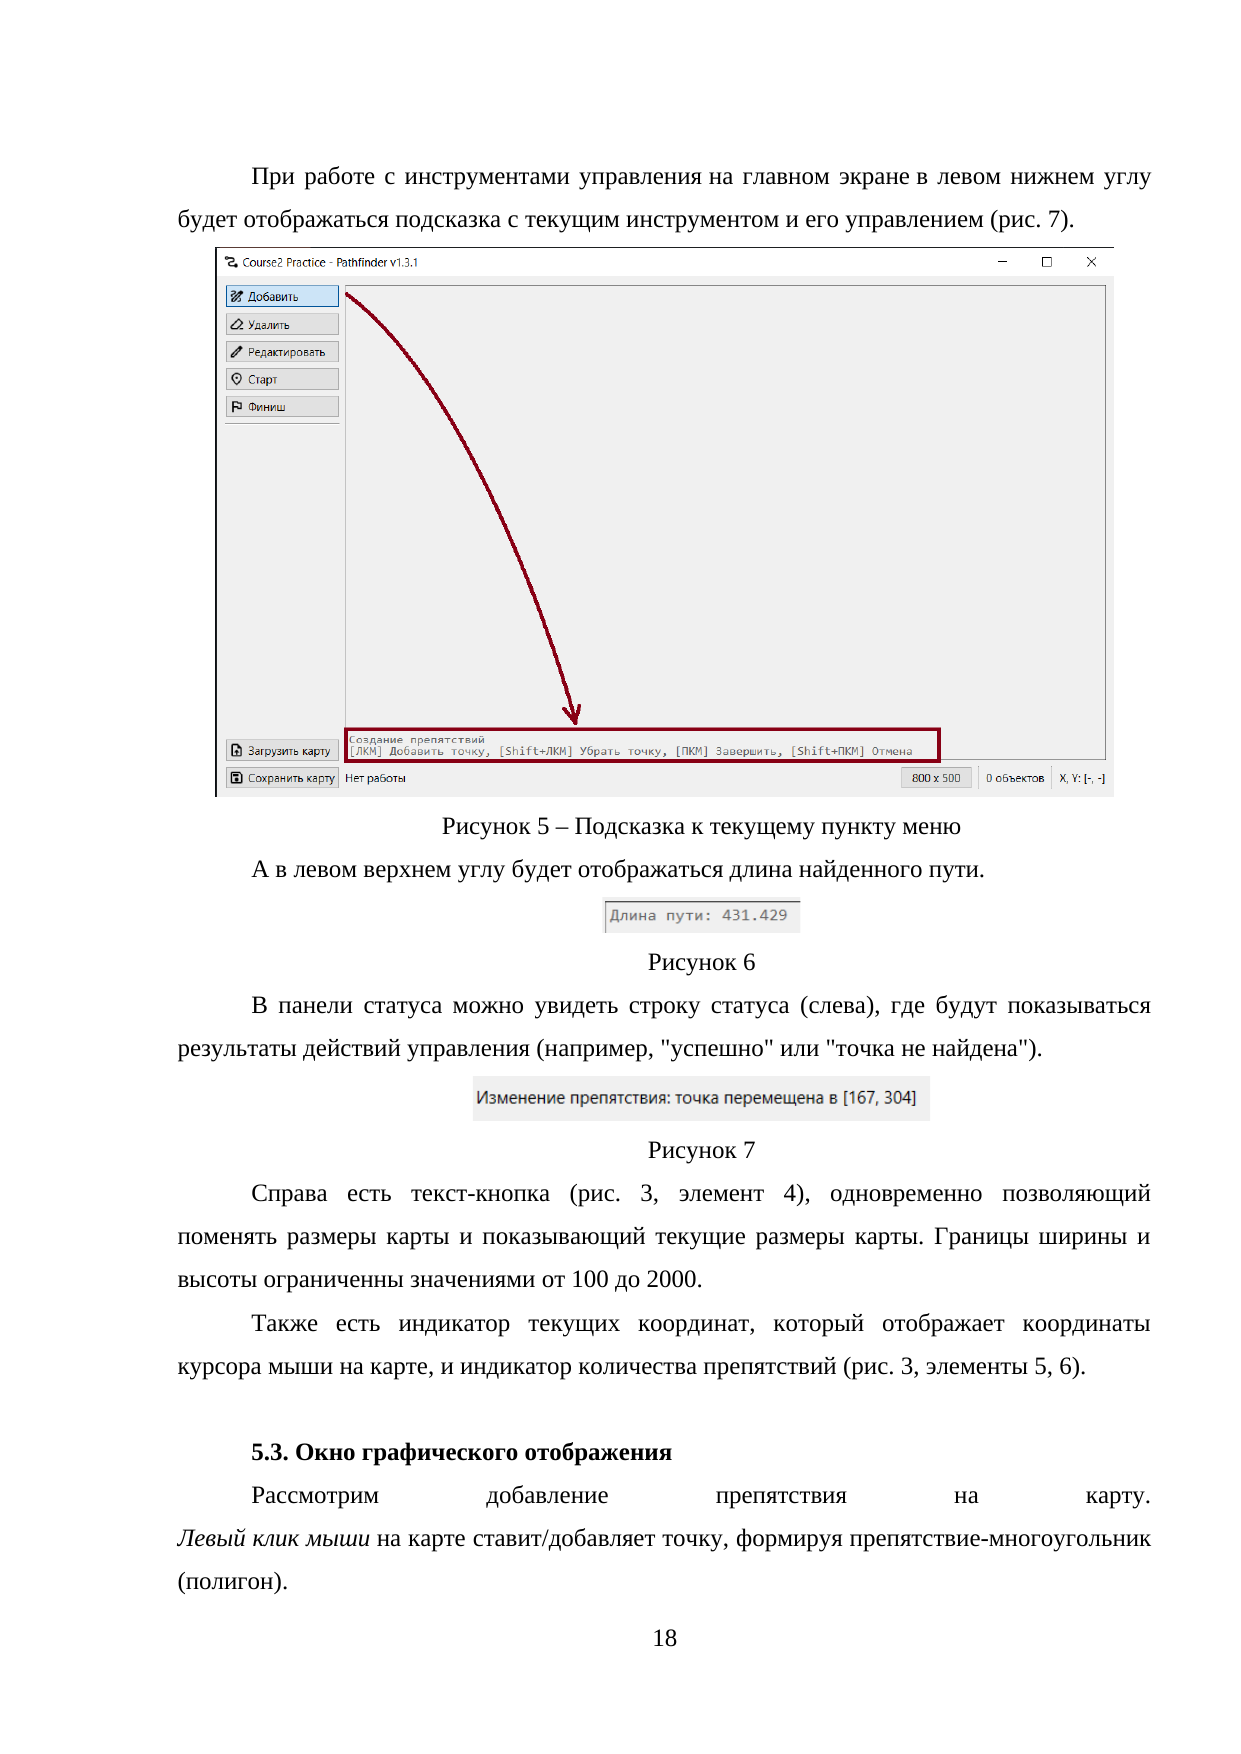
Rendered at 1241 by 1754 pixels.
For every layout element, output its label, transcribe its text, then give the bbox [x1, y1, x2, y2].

text Также есть индикатор текущих координат, который отображает координаты курсора мыши на карте, и индикатор количества препятствий (рис. 3, элементы 5, 6). [177, 1308, 1152, 1379]
picture [215, 247, 1114, 797]
text 5.3. Окно графического отображения [177, 1437, 1152, 1466]
text В панели статуса можно увидеть строку статуса (слева), где будут показываться результаты действий управления (например, "успешно" или "точка не найдена"). [177, 990, 1152, 1062]
picture [472, 1076, 930, 1121]
text Рисунок 6 [177, 947, 1152, 976]
text А в левом верхнем углу будет отображаться длина найденного пути. [177, 854, 1152, 883]
text Рисунок 7 [177, 1135, 1152, 1164]
text Рисунок 5 – Подсказка к текущему пункту меню [177, 811, 1152, 840]
picture [602, 897, 801, 933]
text При работе с инструментами управления на главном экране в левом нижнем углу будет отображаться подсказка с текущим инструментом и его управлением (рис. 7). [177, 161, 1152, 233]
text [177, 1480, 1152, 1595]
text Справа есть текст-кнопка (рис. 3, элемент 4), одновременно позволяющий поменять размеры карты и показывающий текущие размеры карты. Границы ширины и высоты ограниченны значениями от 100 до 2000. [177, 1178, 1152, 1293]
